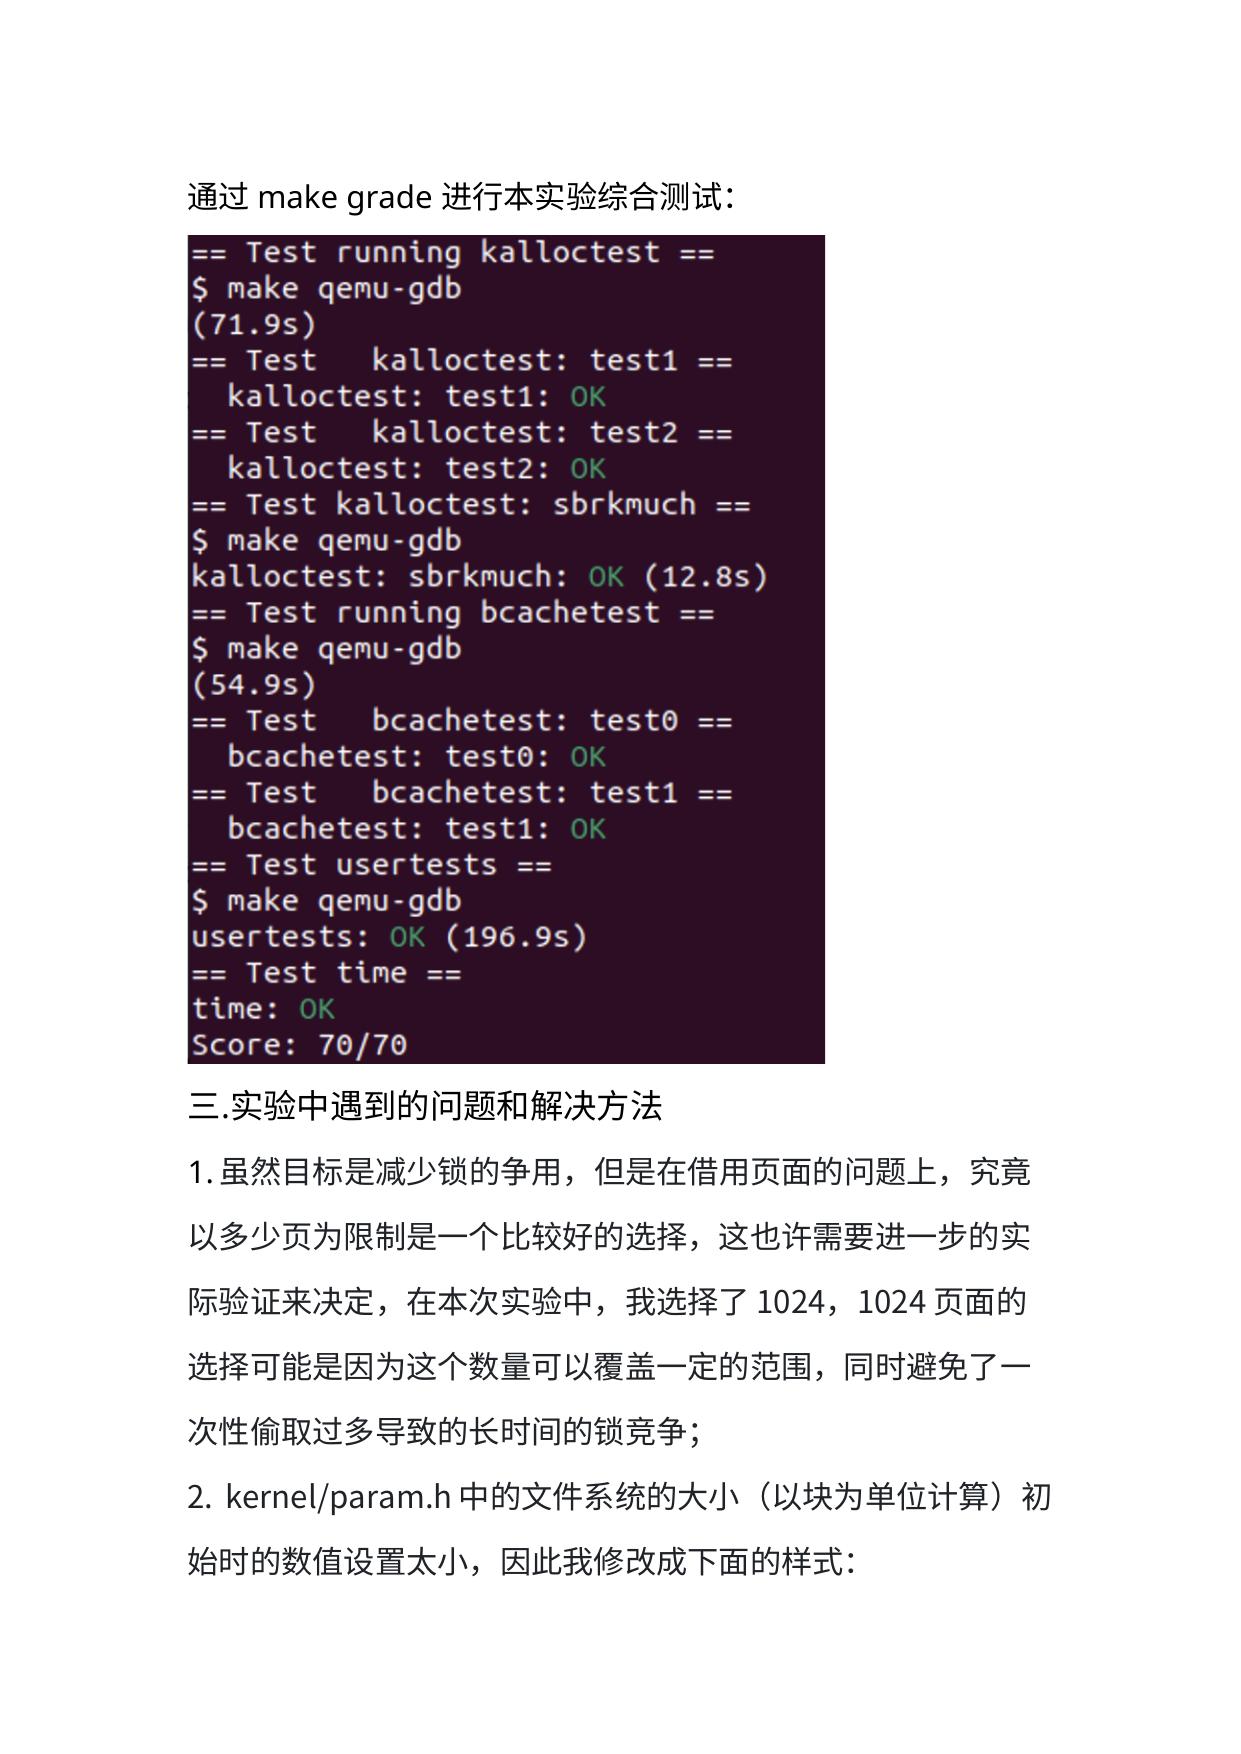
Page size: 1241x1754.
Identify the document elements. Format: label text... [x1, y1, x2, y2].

picture [187, 235, 826, 1064]
text 2. kernel/param.h中的文件系统的大小（以块为单位计算）初始时的数值设置太小，因此我修改成下面的样式： [187, 1462, 1053, 1592]
text 三.实验中遇到的问题和解决方法 [187, 1072, 1053, 1137]
text 通过 make grade 进行本实验综合测试： [187, 162, 1053, 227]
text 1. 虽然目标是减少锁的争用，但是在借用页面的问题上，究竟以多少页为限制是一个比较好的选择，这也许需要进一步的实际验证来决定，在本次实验中，我选择了1024，1024 页面的选择可能是因为这个数量可以覆盖一定的范围，同时避免了一次性偷取过多导致的长时间的锁竞争； [187, 1137, 1053, 1462]
